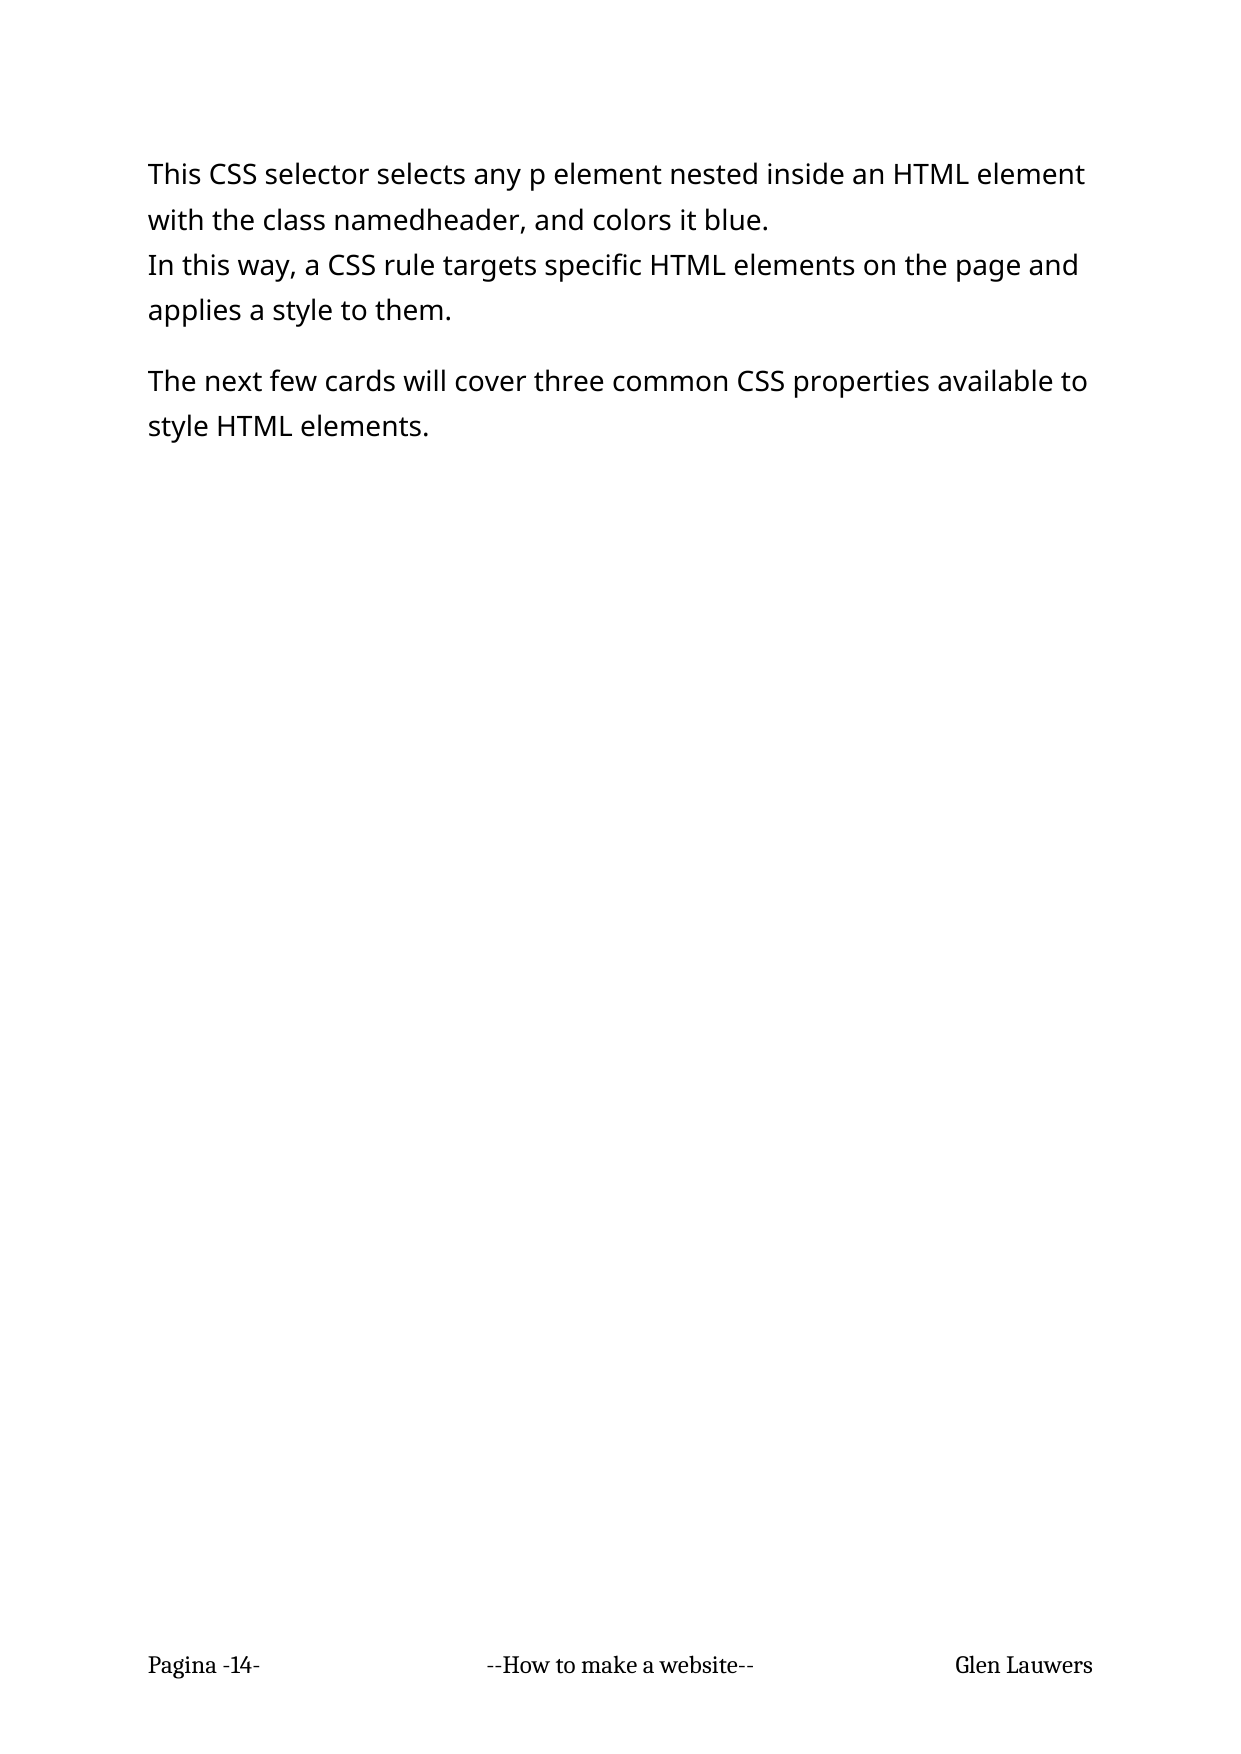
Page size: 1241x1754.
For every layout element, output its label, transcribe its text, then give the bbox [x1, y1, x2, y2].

text This CSS selector selects any p element nested inside an HTML element with the class namedheader, and colors it blue. [148, 148, 1092, 238]
text The next few cards will cover three common CSS properties available to style HTML elements. [148, 354, 1092, 444]
text In this way, a CSS rule targets specific HTML elements on the page and applies a style to them. [148, 238, 1092, 329]
